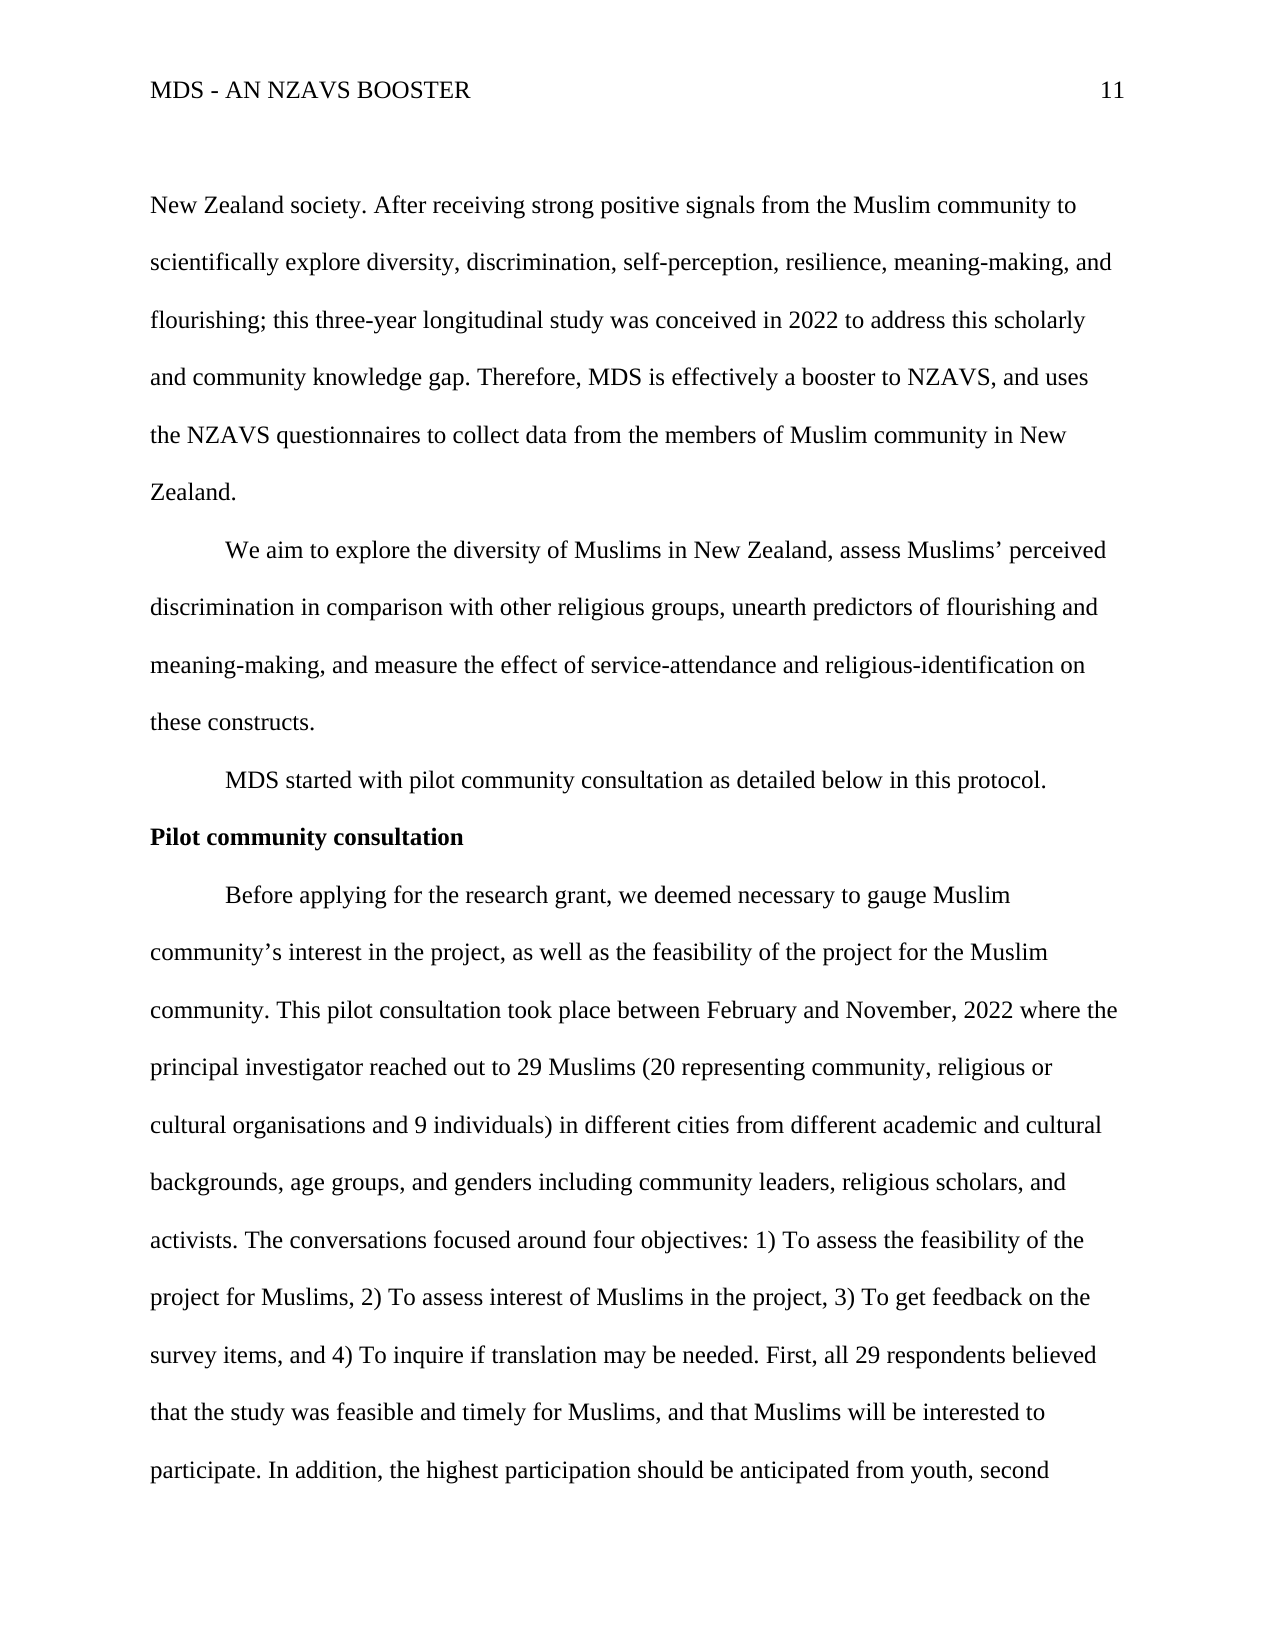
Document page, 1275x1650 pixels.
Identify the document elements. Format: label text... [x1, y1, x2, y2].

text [150, 880, 1125, 1484]
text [150, 190, 1125, 506]
text We aim to explore the diversity of Muslims in New Zealand, assess Muslims’ perceived discrimination in comparison with other religious groups, unearth predictors of flourishing and meaning-making, and measure the effect of service-attendance and religious-identification on these constructs. [150, 535, 1125, 736]
subtitle Pilot community consultation [150, 822, 1125, 851]
text MDS started with pilot community consultation as detailed below in this protocol. [150, 765, 1125, 794]
